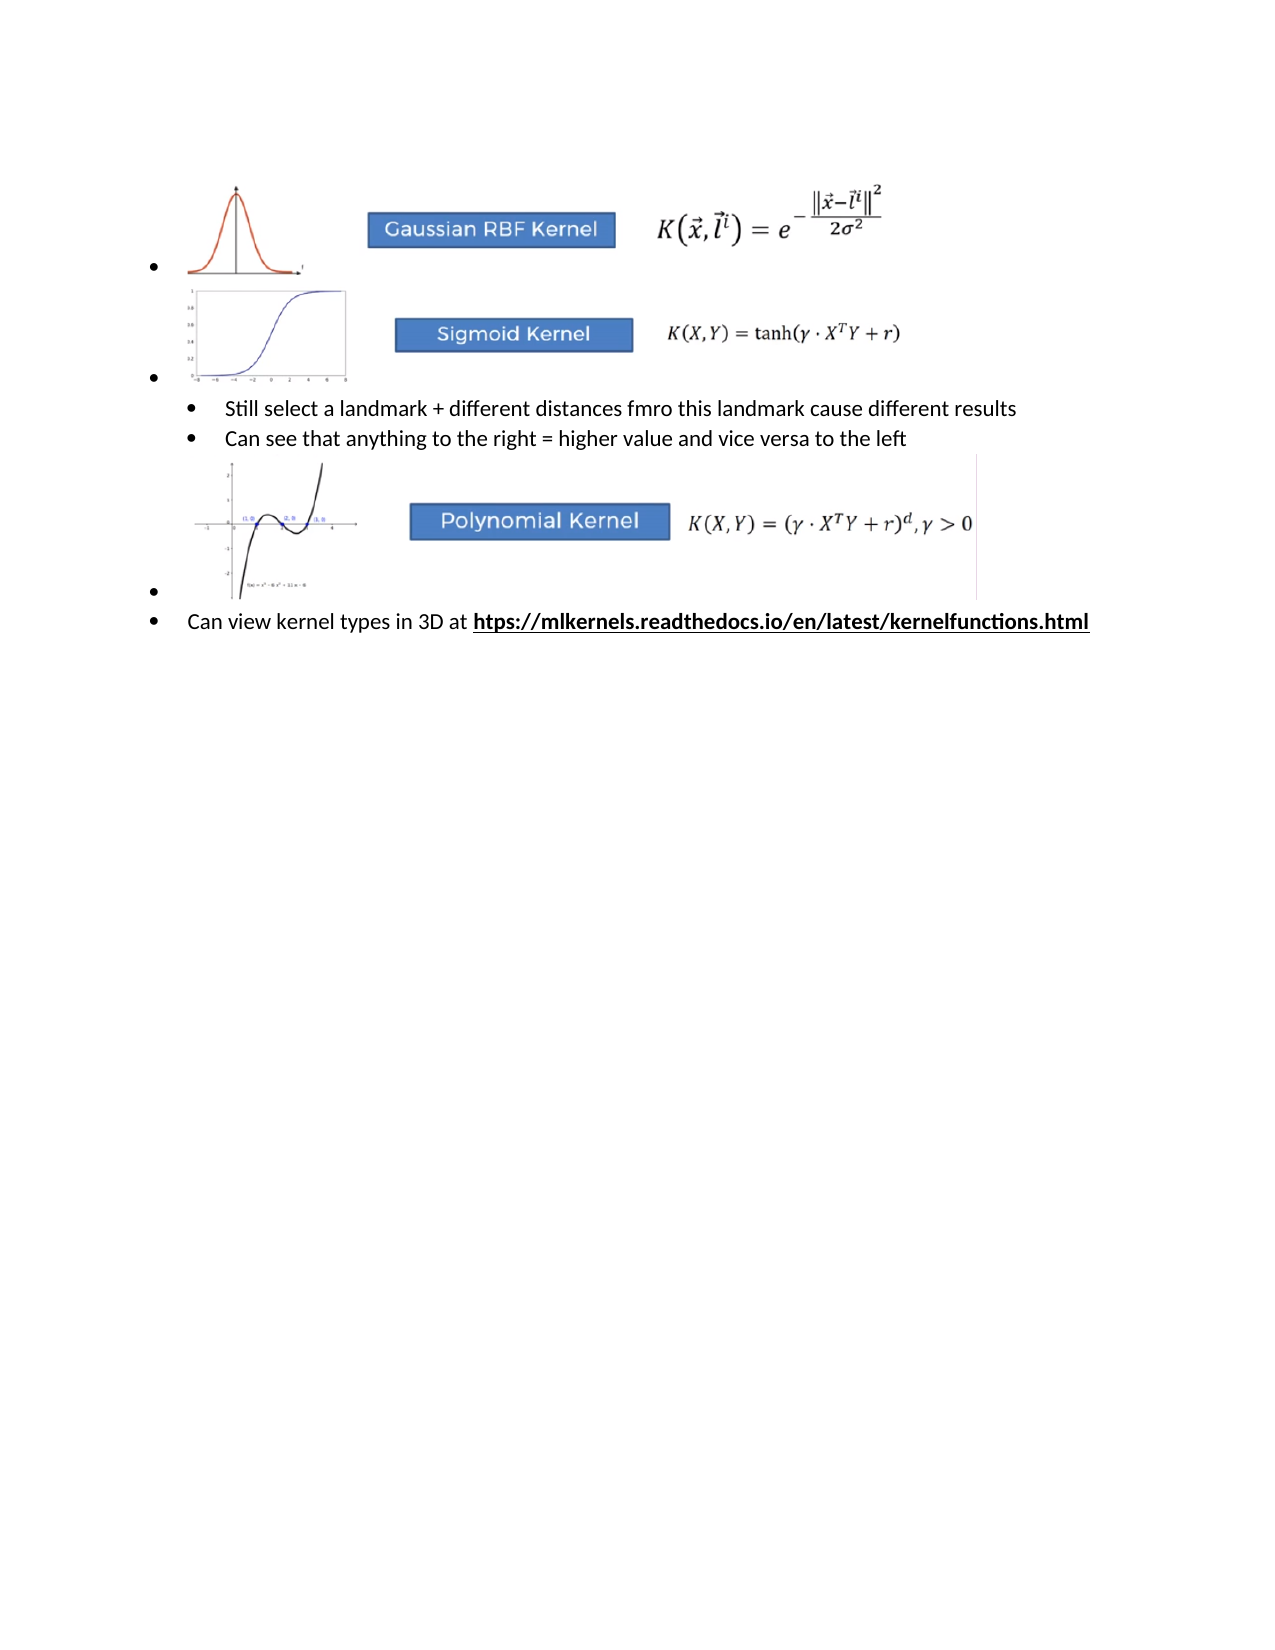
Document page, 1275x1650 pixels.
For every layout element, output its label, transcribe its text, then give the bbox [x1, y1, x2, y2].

list Can view kernel types in 3D at htps://mlkernels.readthedocs.io/en/latest/kernelfunctions.html [150, 607, 1125, 635]
list Can see that anything to the right = higher value and vice versa to the left [187, 424, 1125, 452]
picture [187, 454, 977, 600]
picture [187, 282, 901, 387]
picture [187, 180, 882, 275]
list Still select a landmark + different distances fmro this landmark cause different results [187, 394, 1125, 422]
